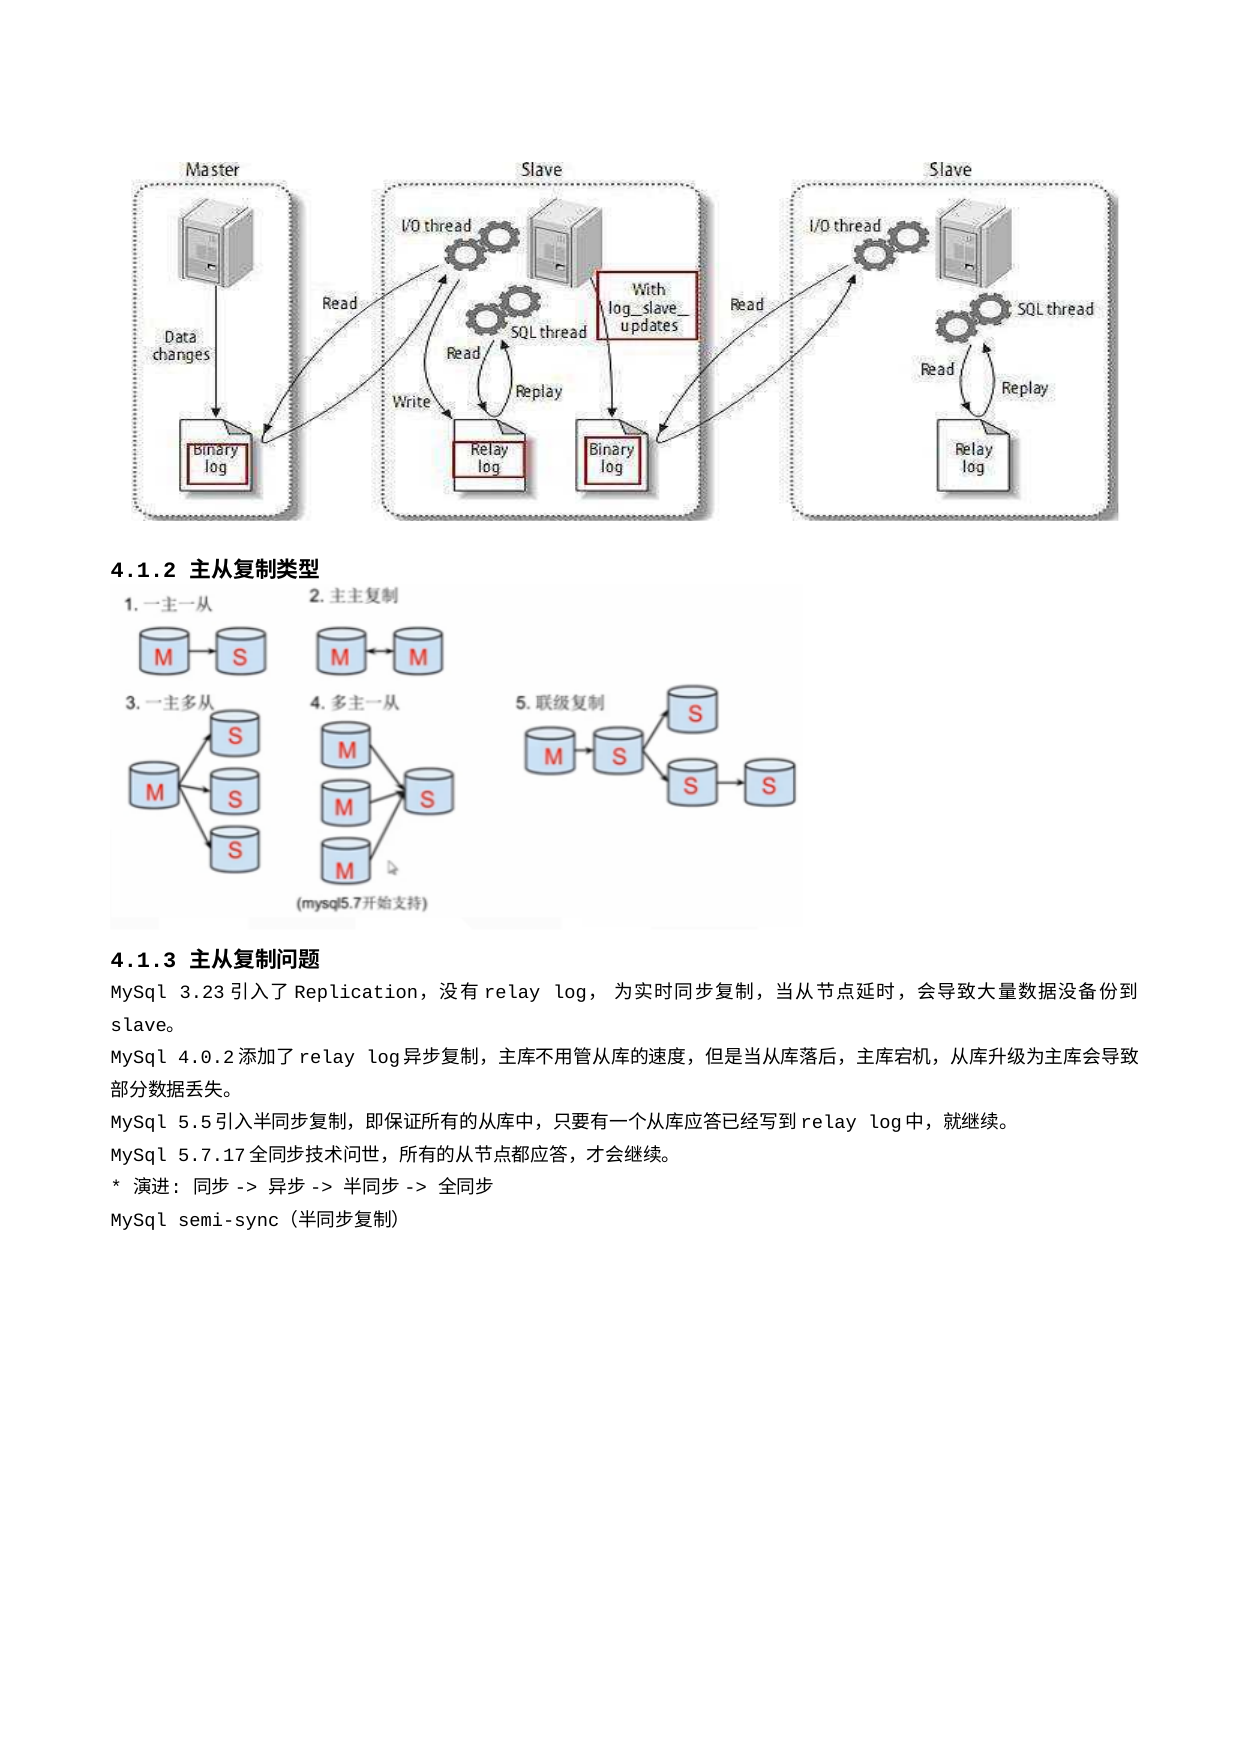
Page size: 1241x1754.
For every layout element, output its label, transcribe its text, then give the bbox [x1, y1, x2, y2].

text MySql 5.5引入半同步复制，即保证所有的从库中，只要有一个从库应答已经写到relay log中，就继续。 [110, 1104, 1139, 1137]
text MySql semi-sync（半同步复制） [110, 1202, 1139, 1234]
subtitle 4.1.2 主从复制类型 [110, 552, 1139, 584]
picture [110, 584, 804, 931]
text MySql 3.23引入了Replication，没有relay log， 为实时同步复制，当从节点延时，会导致大量数据没备份到slave。 [110, 974, 1139, 1039]
text MySql 4.0.2添加了relay log异步复制，主库不用管从库的速度，但是当从库落后，主库宕机，从库升级为主库会导致部分数据丢失。 [110, 1039, 1139, 1104]
subtitle 4.1.3 主从复制问题 [110, 942, 1139, 974]
picture [124, 162, 1126, 529]
text * 演进: 同步 -> 异步 -> 半同步 -> 全同步 [110, 1169, 1139, 1202]
text MySql 5.7.17全同步技术问世，所有的从节点都应答，才会继续。 [110, 1137, 1139, 1169]
